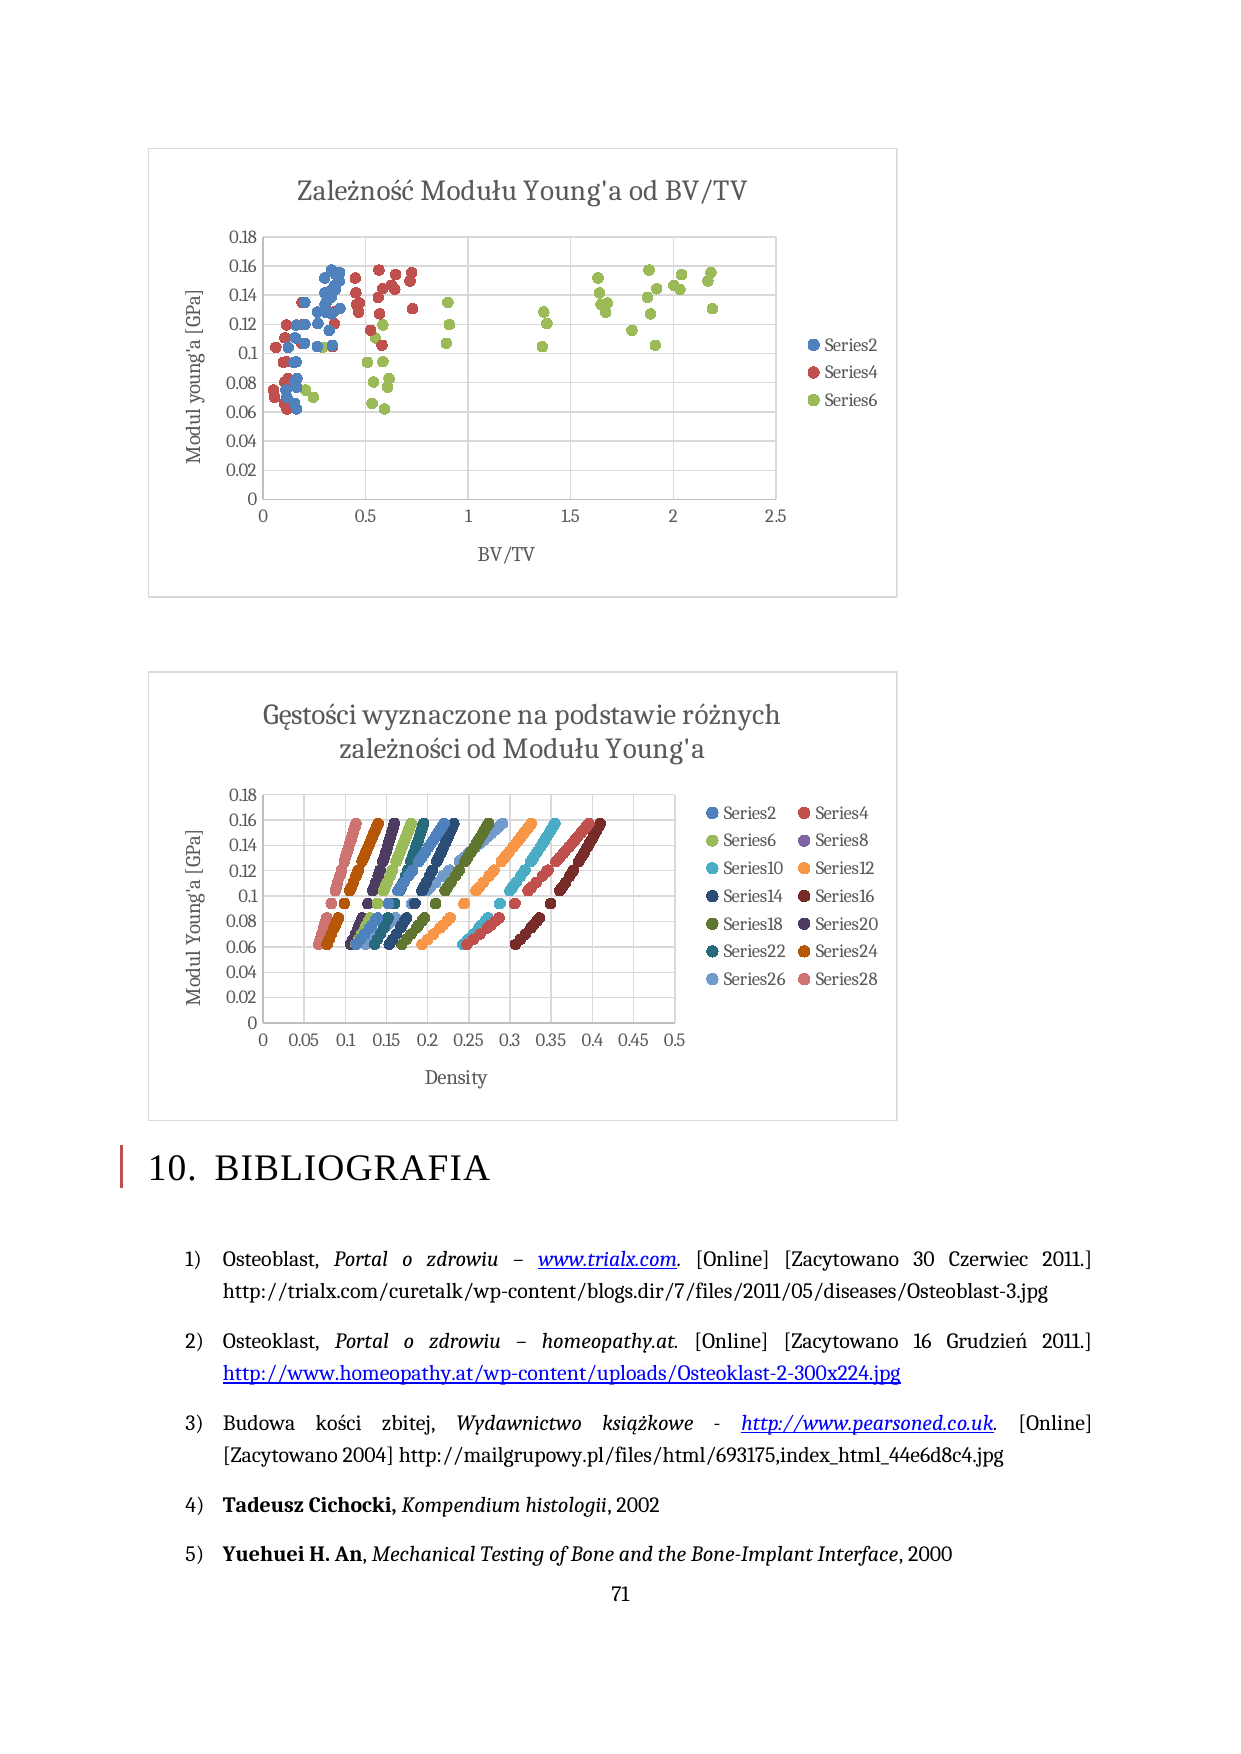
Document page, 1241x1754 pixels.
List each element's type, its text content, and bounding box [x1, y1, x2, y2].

list Budowa kości zbitej, Wydawnictwo książkowe - http://www.pearsoned.co.uk. [Online] [Zacytowano 2004] http://mailgrupowy.pl/files/html/693175,index_html_44e6d8c4.jpg [185, 1410, 1092, 1468]
list Yuehuei H. An, Mechanical Testing of Bone and the Bone-Implant Interface, 2000 [185, 1542, 1092, 1567]
list Osteoblast, Portal o zdrowiu – www.trialx.com. [Online] [Zacytowano 30 Czerwiec 2011.] http://trialx.com/curetalk/wp-content/blogs.dir/7/files/2011/05/diseases/Osteoblast-3.jpg [185, 1246, 1092, 1304]
list Osteoklast, Portal o zdrowiu – homeopathy.at. [Online] [Zacytowano 16 Grudzień 2011.] http://www.homeopathy.at/wp-content/uploads/Osteoklast-2-300x224.jpg [185, 1328, 1092, 1386]
subtitle Bibliografia [123, 1145, 1092, 1188]
list Tadeusz Cichocki, Kompendium histologii, 2002 [185, 1492, 1092, 1518]
